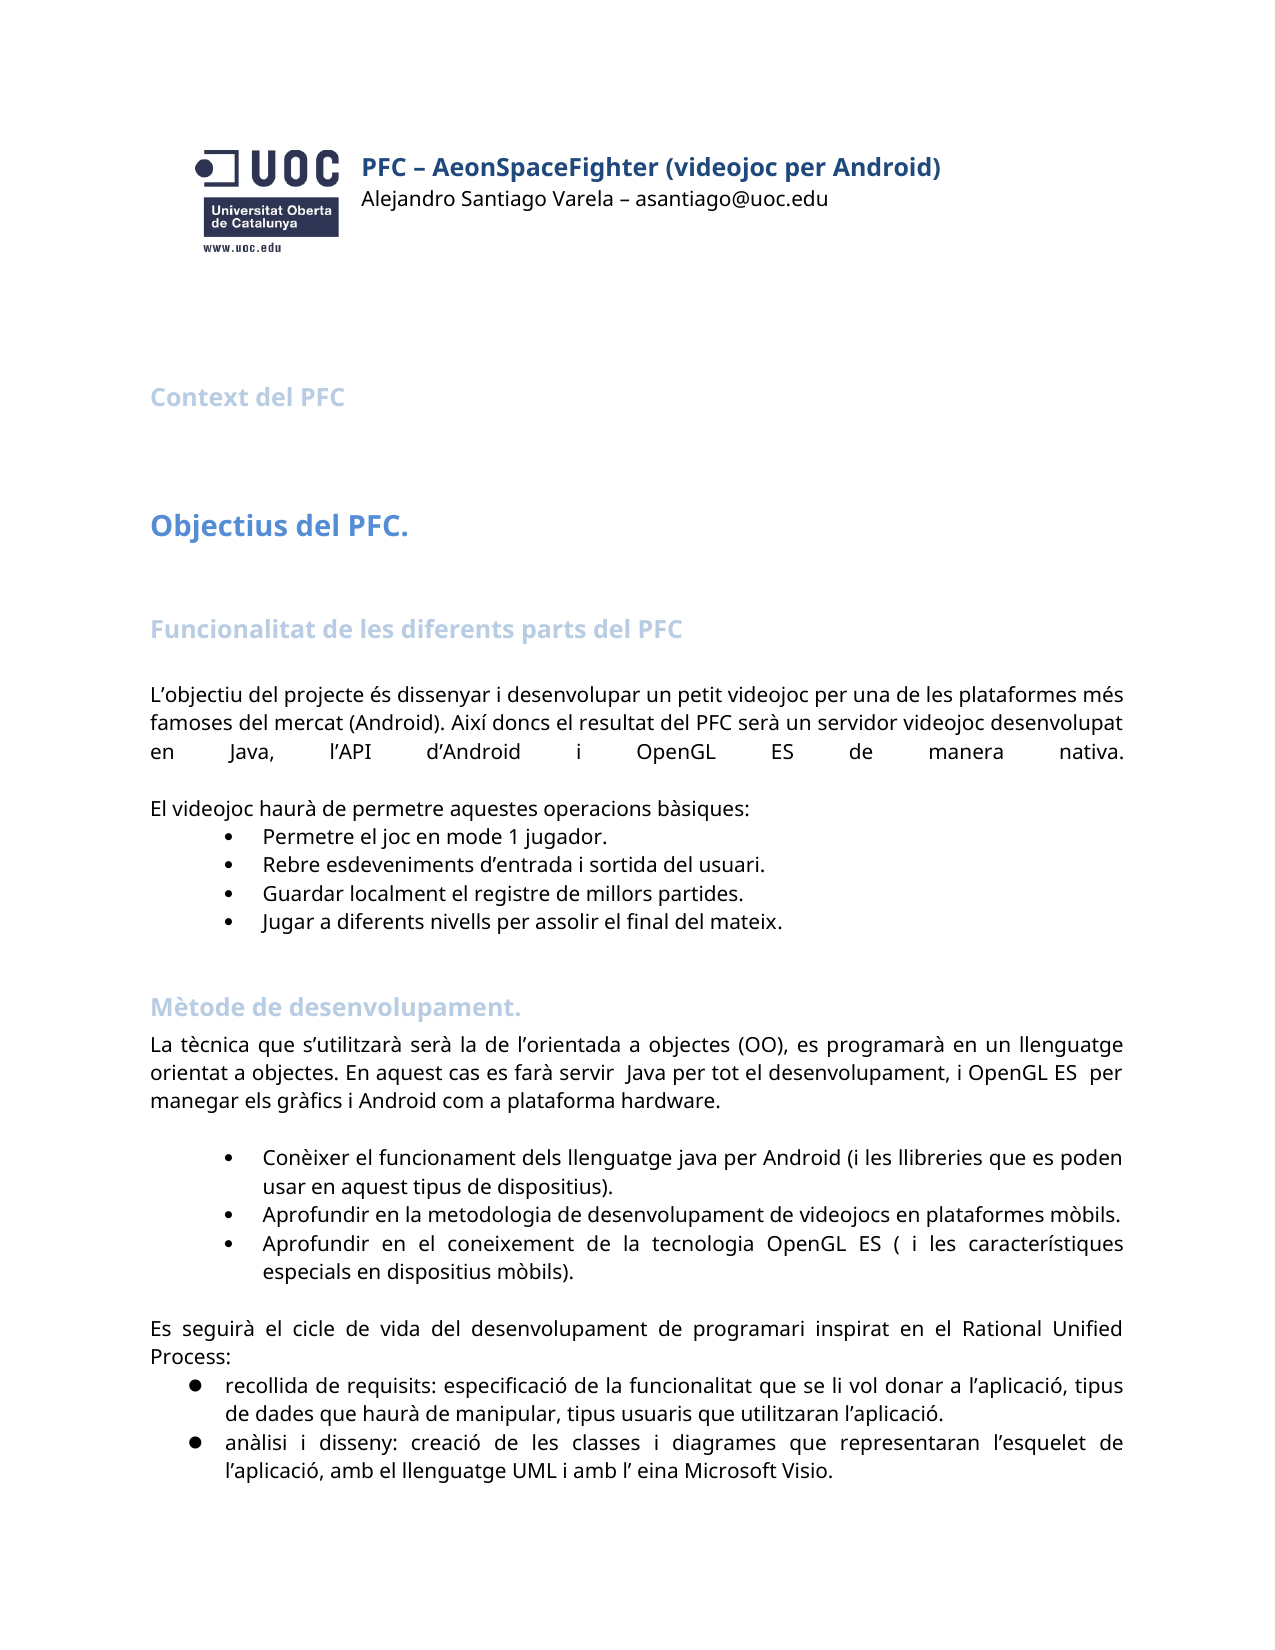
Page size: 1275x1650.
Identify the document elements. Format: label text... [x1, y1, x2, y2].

list recollida de requisits: especificació de la funcionalitat que se li vol donar a l’aplicació, tipus de dades que haurà de manipular, tipus usuaris que utilitzaran l’aplicació. [187, 1371, 1125, 1428]
list Conèixer el funcionament dels llenguatge java per Android (i les llibreries que es poden usar en aquest tipus de dispositius). [225, 1143, 1125, 1200]
list anàlisi i disseny: creació de les classes i diagrames que representaran l’esquelet de l’aplicació, amb el llenguatge UML i amb l’ eina Microsoft Visio. [187, 1428, 1125, 1485]
text Es seguirà el cicle de vida del desenvolupament de programari inspirat en el Rational Unified Process: [150, 1314, 1125, 1371]
text El videojoc haurà de permetre aquestes operacions bàsiques: [150, 794, 1125, 822]
subtitle Objectius del PFC. [150, 506, 1125, 545]
text L’objectiu del projecte és dissenyar i desenvolupar un petit videojoc per una de les plataformes més famoses del mercat (Android). Així doncs el resultat del PFC serà un servidor videojoc desenvolupat en Java, l’API d’Android i OpenGL ES de manera nativa. [150, 680, 1125, 794]
list Rebre esdeveniments d’entrada i sortida del usuari. [225, 851, 1125, 879]
list Aprofundir en el coneixement de la tecnologia OpenGL ES ( i les característiques especials en dispositius mòbils). [225, 1229, 1125, 1286]
list Jugar a diferents nivells per assolir el final del mateix. [225, 907, 1125, 936]
picture [195, 150, 339, 252]
list Guardar localment el registre de millors partides. [225, 879, 1125, 907]
subtitle Funcionalitat de les diferents parts del PFC [150, 611, 1125, 645]
text La tècnica que s’utilitzarà serà la de l’orientada a objectes (OO), es programarà en un llenguatge orientat a objectes. En aquest cas es farà servir Java per tot el desenvolupament, i OpenGL ES per manegar els gràfics i Android com a plataforma hardware. [150, 1030, 1125, 1115]
list Aprofundir en la metodologia de desenvolupament de videojocs en plataformes mòbils. [225, 1200, 1125, 1229]
subtitle Mètode de desenvolupament. [150, 989, 1125, 1023]
list Permetre el joc en mode 1 jugador. [225, 822, 1125, 851]
subtitle Context del PFC [150, 380, 1125, 414]
